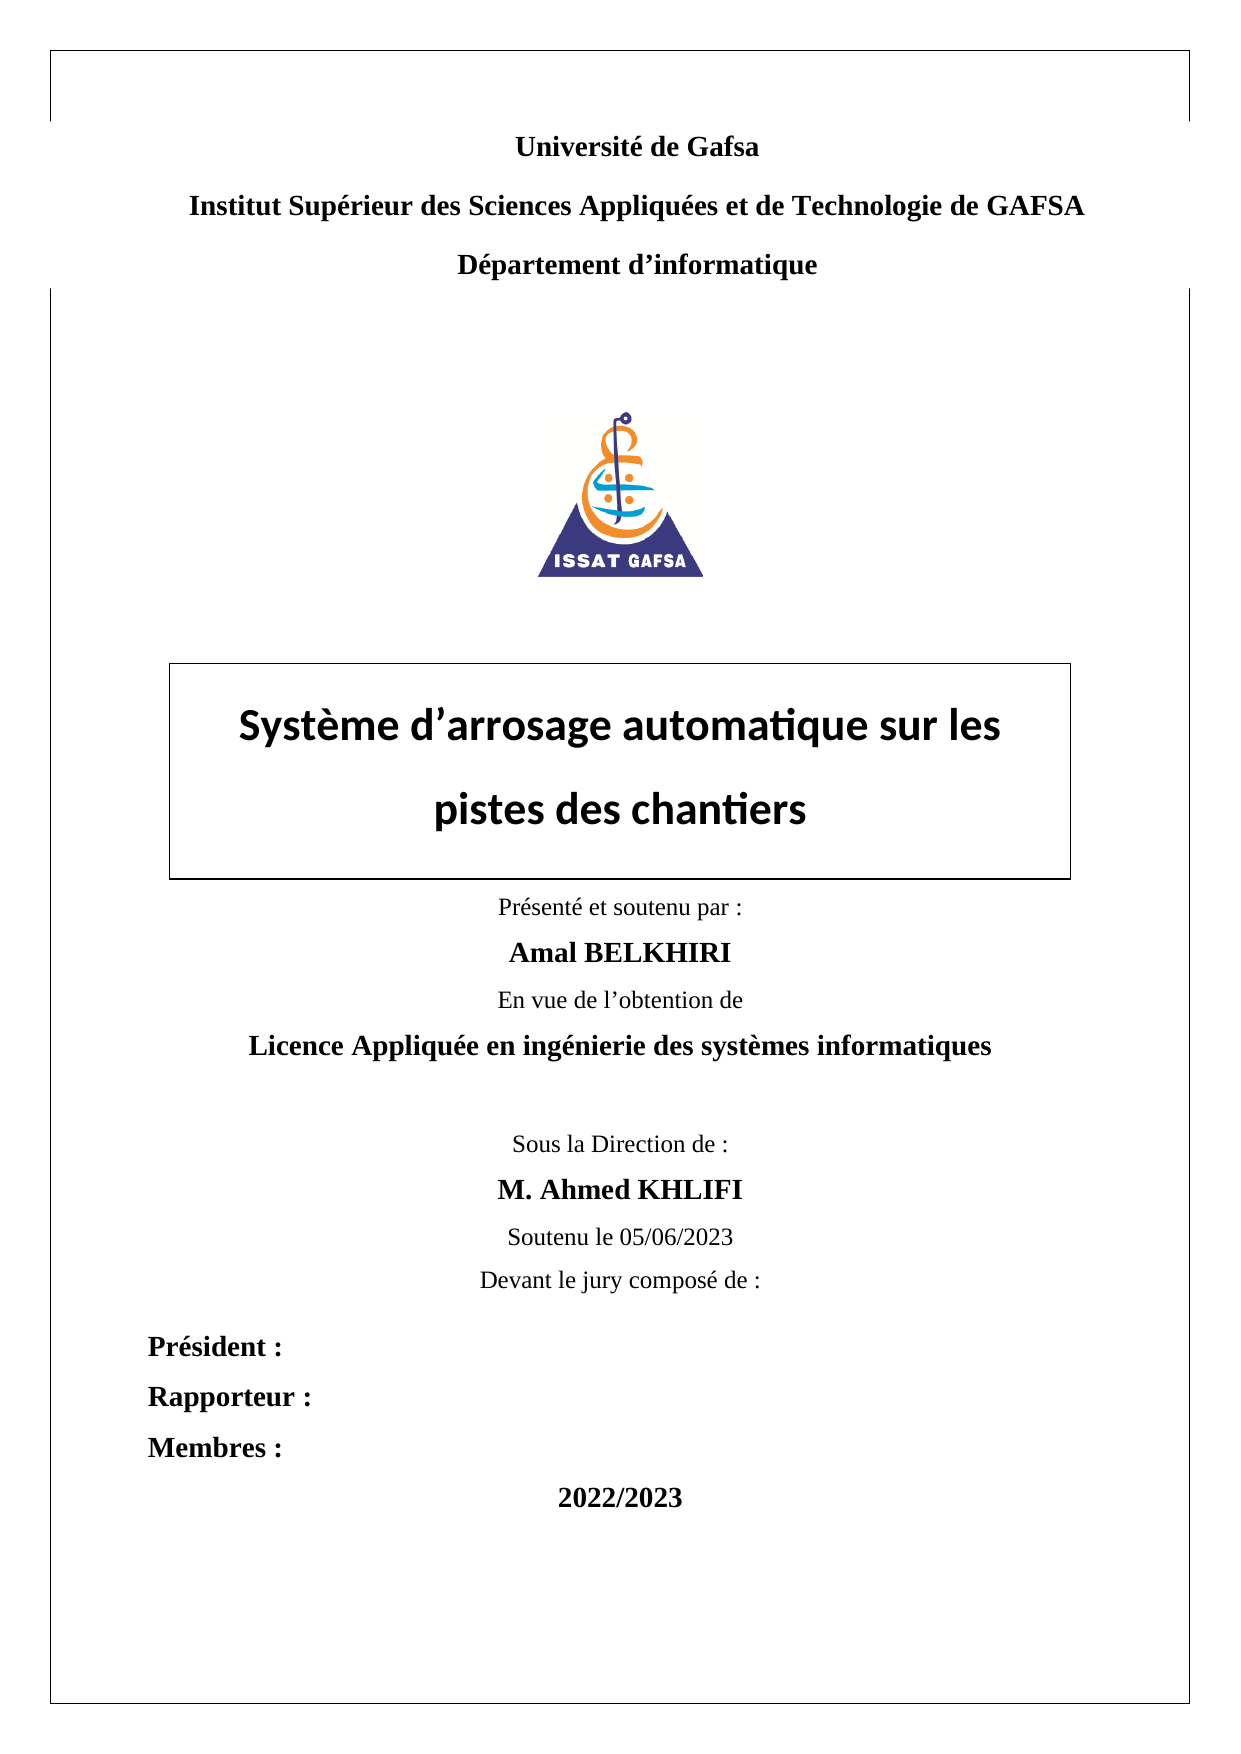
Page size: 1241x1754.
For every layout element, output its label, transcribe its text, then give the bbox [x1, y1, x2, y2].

text Membres : [148, 1430, 1093, 1463]
text Rapporteur : [148, 1379, 1093, 1413]
text Président : [148, 1329, 1093, 1363]
text Licence Appliquée en ingénierie des systèmes informatiques [148, 1028, 1093, 1062]
text Sous la Direction de : [148, 1129, 1093, 1157]
picture [537, 412, 703, 577]
text M. Ahmed KHLIFI [148, 1172, 1093, 1205]
text Soutenu le 05/06/2023 [148, 1222, 1093, 1251]
text En vue de l’obtention de [148, 985, 1093, 1014]
text Amal BELKHIRI [148, 935, 1093, 968]
text Présenté et soutenu par : [148, 892, 1093, 920]
text 2022/2023 [148, 1480, 1093, 1514]
text Devant le jury composé de : [148, 1265, 1093, 1294]
